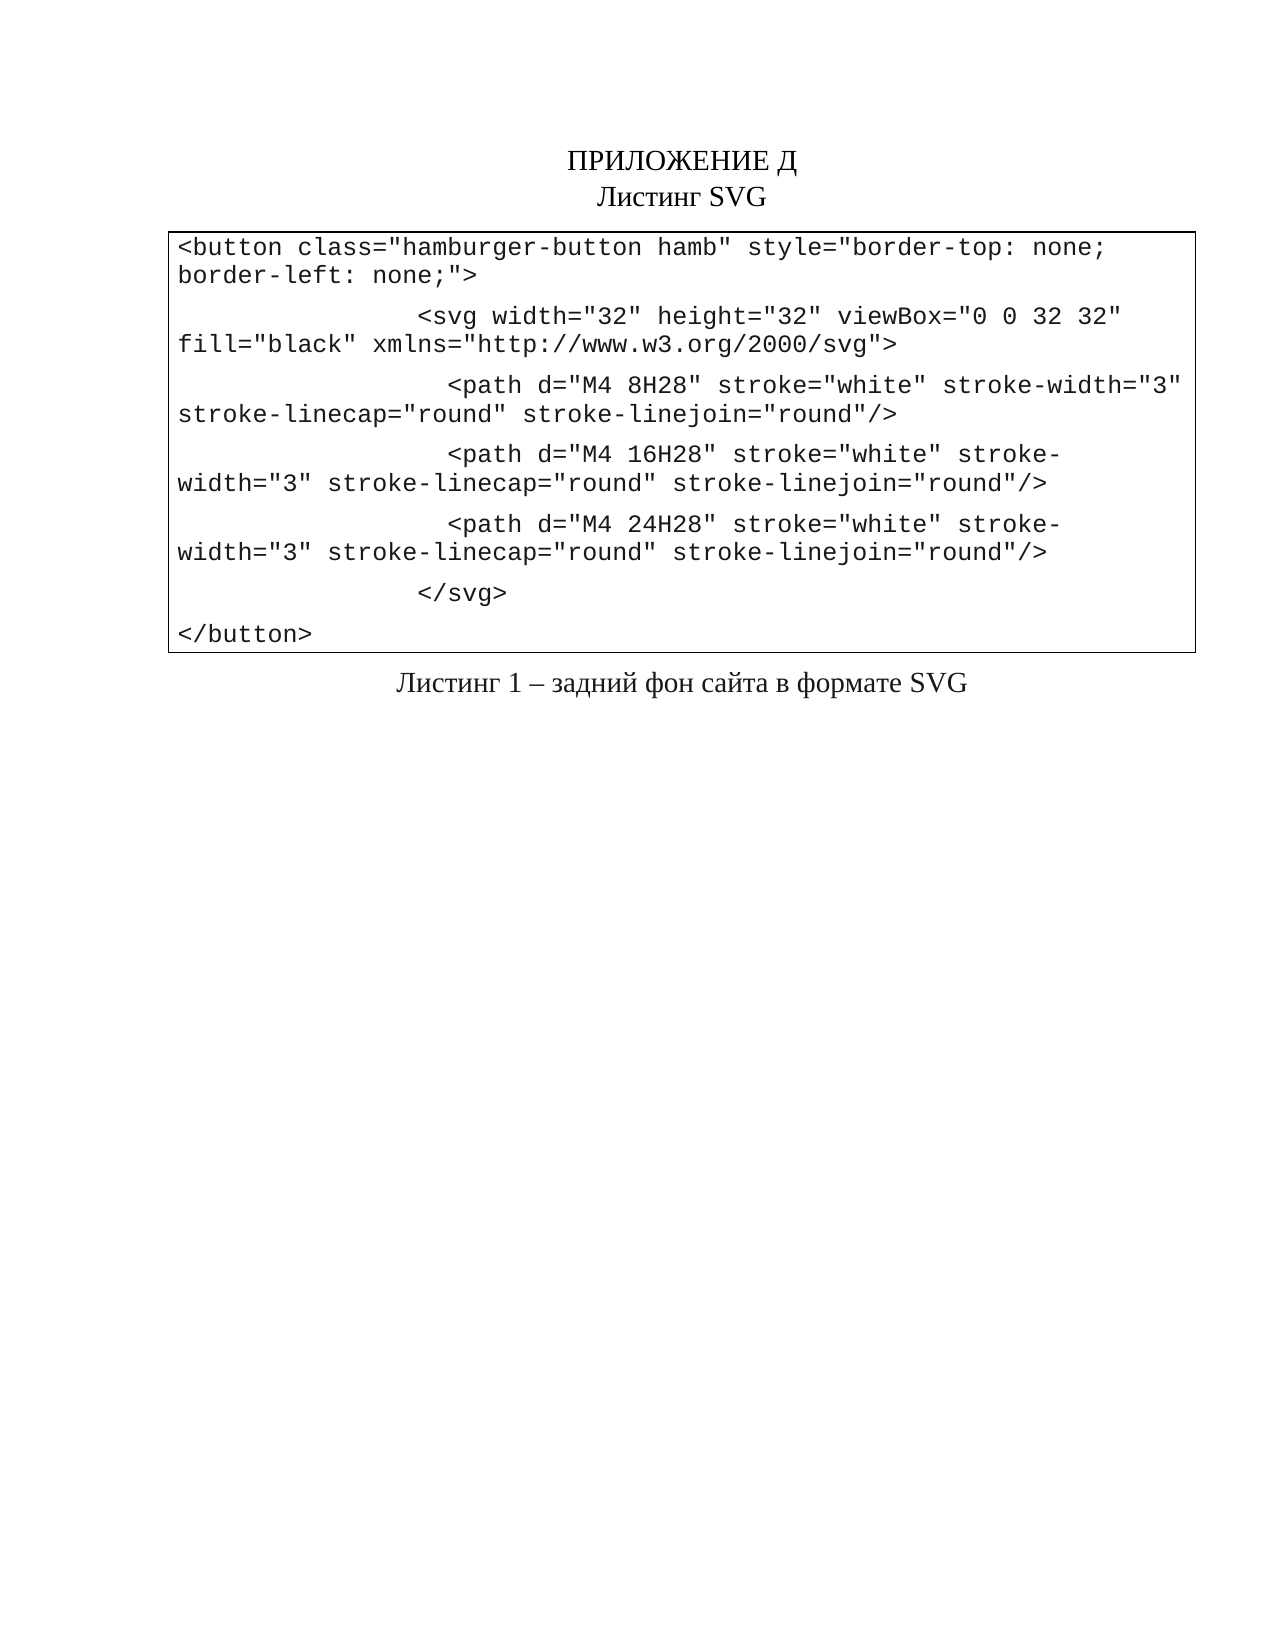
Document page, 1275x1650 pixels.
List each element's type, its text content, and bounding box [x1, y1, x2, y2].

text Листинг 1 – задний фон сайта в формате SVG [177, 665, 1186, 699]
text <path d="M4 16H28" stroke="white" stroke-width="3" stroke-linecap="round" stroke-linejoin="round"/> [169, 439, 1195, 499]
text Листинг SVG [177, 179, 1186, 212]
text <svg width="32" height="32" viewBox="0 0 32 32" fill="black" xmlns="http://www.w3.org/2000/svg"> [169, 301, 1195, 360]
text <path d="M4 8H28" stroke="white" stroke-width="3" stroke-linecap="round" stroke-linejoin="round"/> [169, 370, 1195, 429]
subtitle ПРИЛОЖЕНИЕ Д [177, 143, 1186, 177]
text <button class="hamburger-button hamb" style="border-top: none; border-left: none;"> [169, 233, 1195, 291]
text <path d="M4 24H28" stroke="white" stroke-width="3" stroke-linecap="round" stroke-linejoin="round"/> [169, 508, 1195, 568]
text </svg> [169, 577, 1195, 609]
text </button> [169, 618, 1195, 652]
